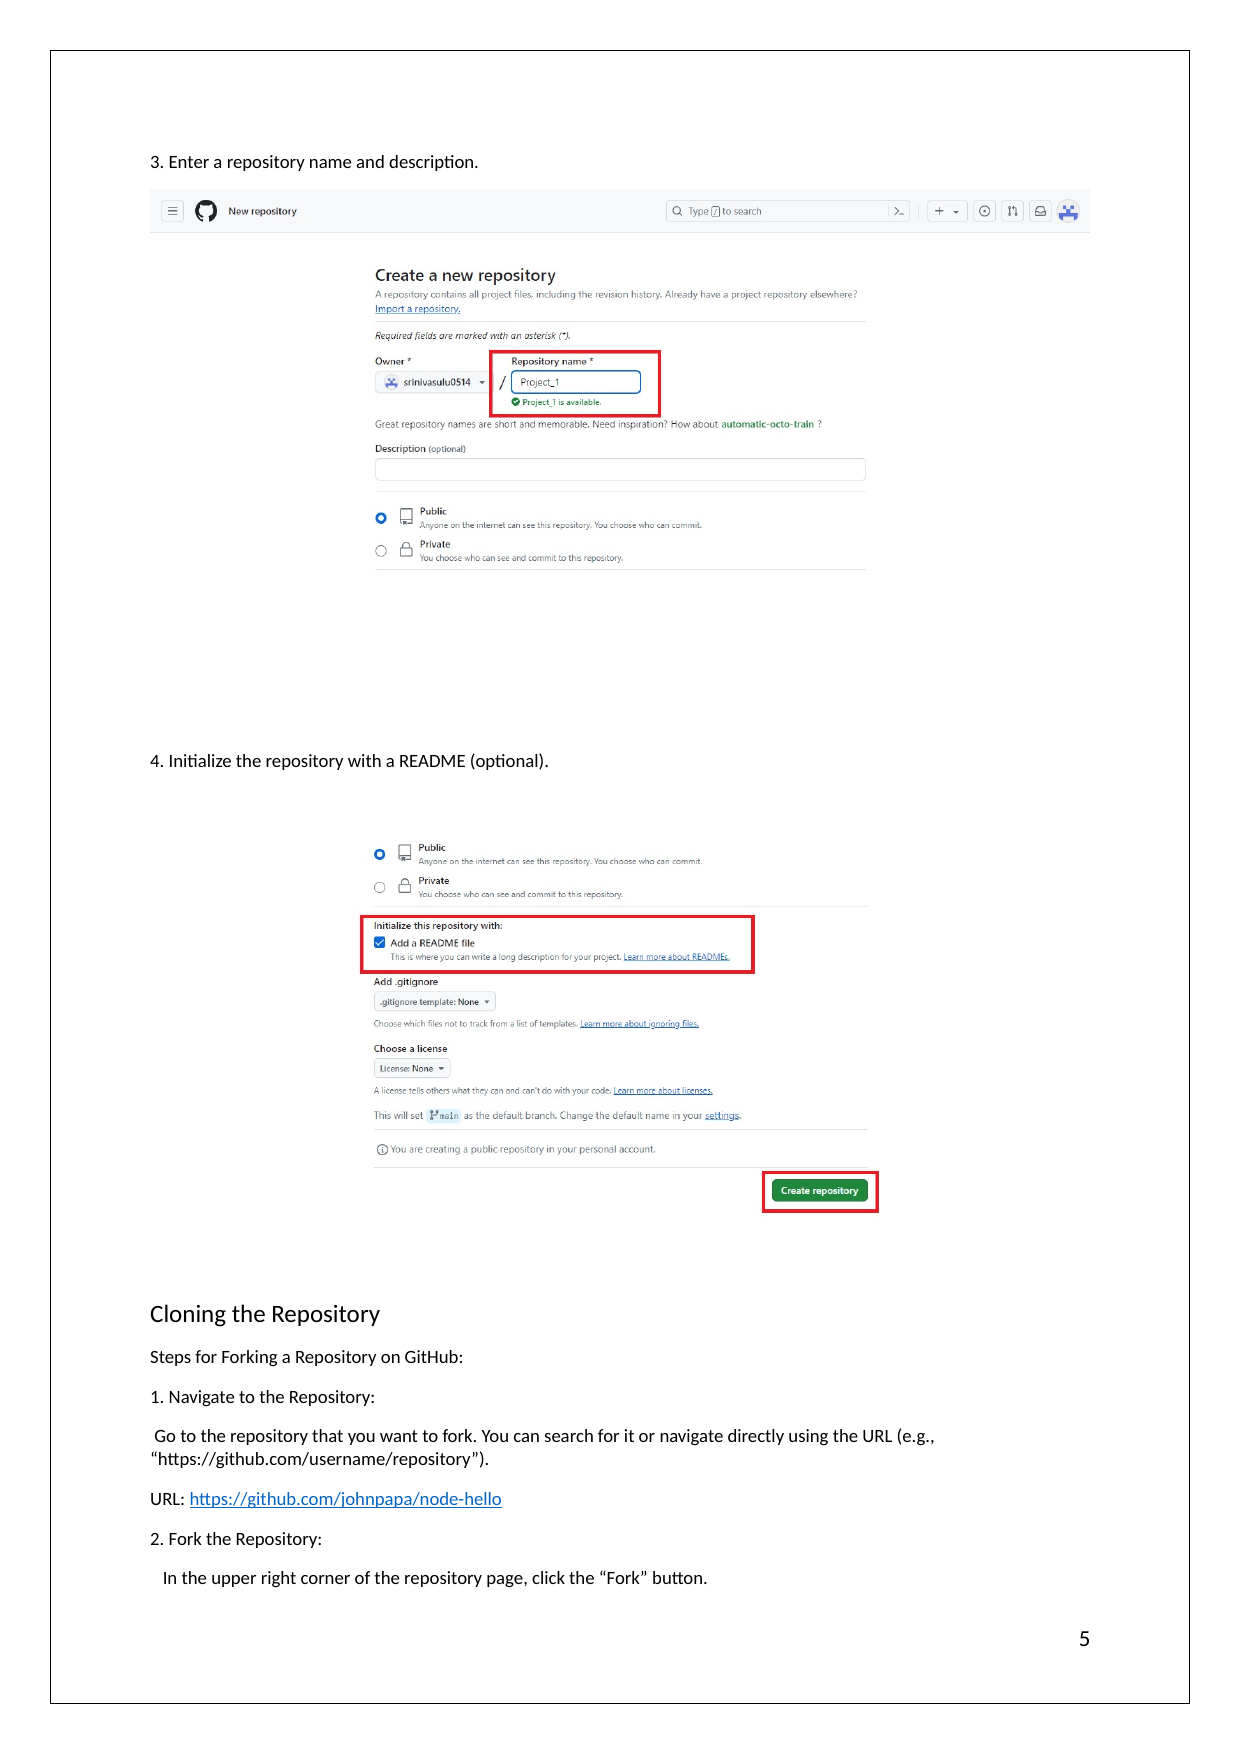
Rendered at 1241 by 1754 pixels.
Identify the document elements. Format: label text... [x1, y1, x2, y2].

text In the upper right corner of the repository page, click the “Fork” button. [150, 1566, 1090, 1589]
picture [150, 828, 1091, 1235]
text 2. Fork the Repository: [150, 1527, 1090, 1550]
text 1. Navigate to the Repository: [150, 1385, 1090, 1408]
text 3. Enter a repository name and description. [150, 150, 1090, 173]
text Cloning the Repository [150, 1298, 1090, 1329]
text Go to the repository that you want to fork. You can search for it or navigate directly using the URL (e.g., “https://github.com/username/repository”). [150, 1425, 1090, 1471]
text Steps for Forking a Repository on GitHub: [150, 1346, 1090, 1368]
text URL: https://github.com/johnpapa/node-hello [150, 1487, 1090, 1510]
picture [150, 189, 1091, 575]
text 4. Initialize the repository with a README (optional). [150, 750, 1090, 773]
